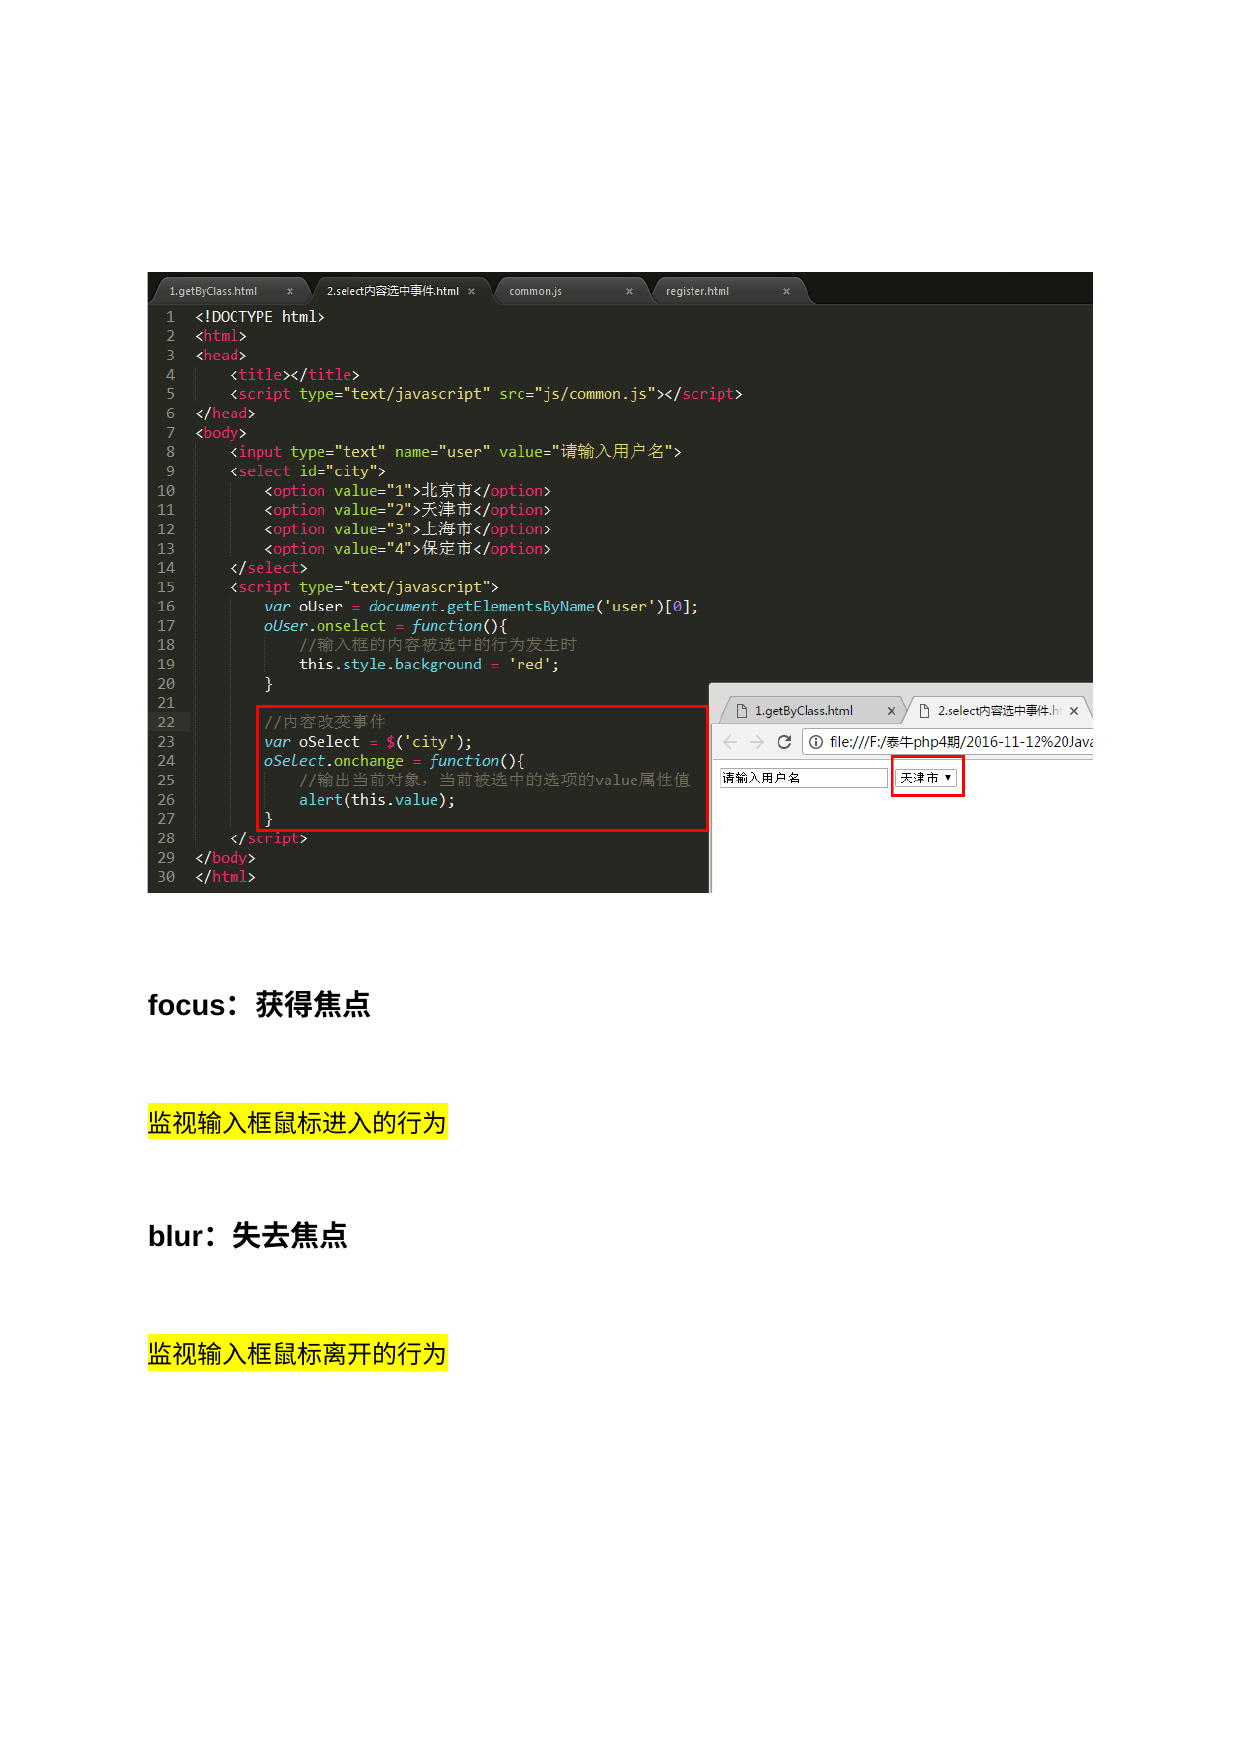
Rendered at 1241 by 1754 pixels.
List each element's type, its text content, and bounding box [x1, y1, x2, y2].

subtitle focus：获得焦点 [148, 970, 1092, 1035]
picture [147, 272, 1093, 893]
text 监视输入框鼠标进入的行为 [148, 1089, 1092, 1154]
subtitle blur：失去焦点 [148, 1201, 1092, 1266]
text 监视输入框鼠标离开的行为 [148, 1320, 1092, 1385]
